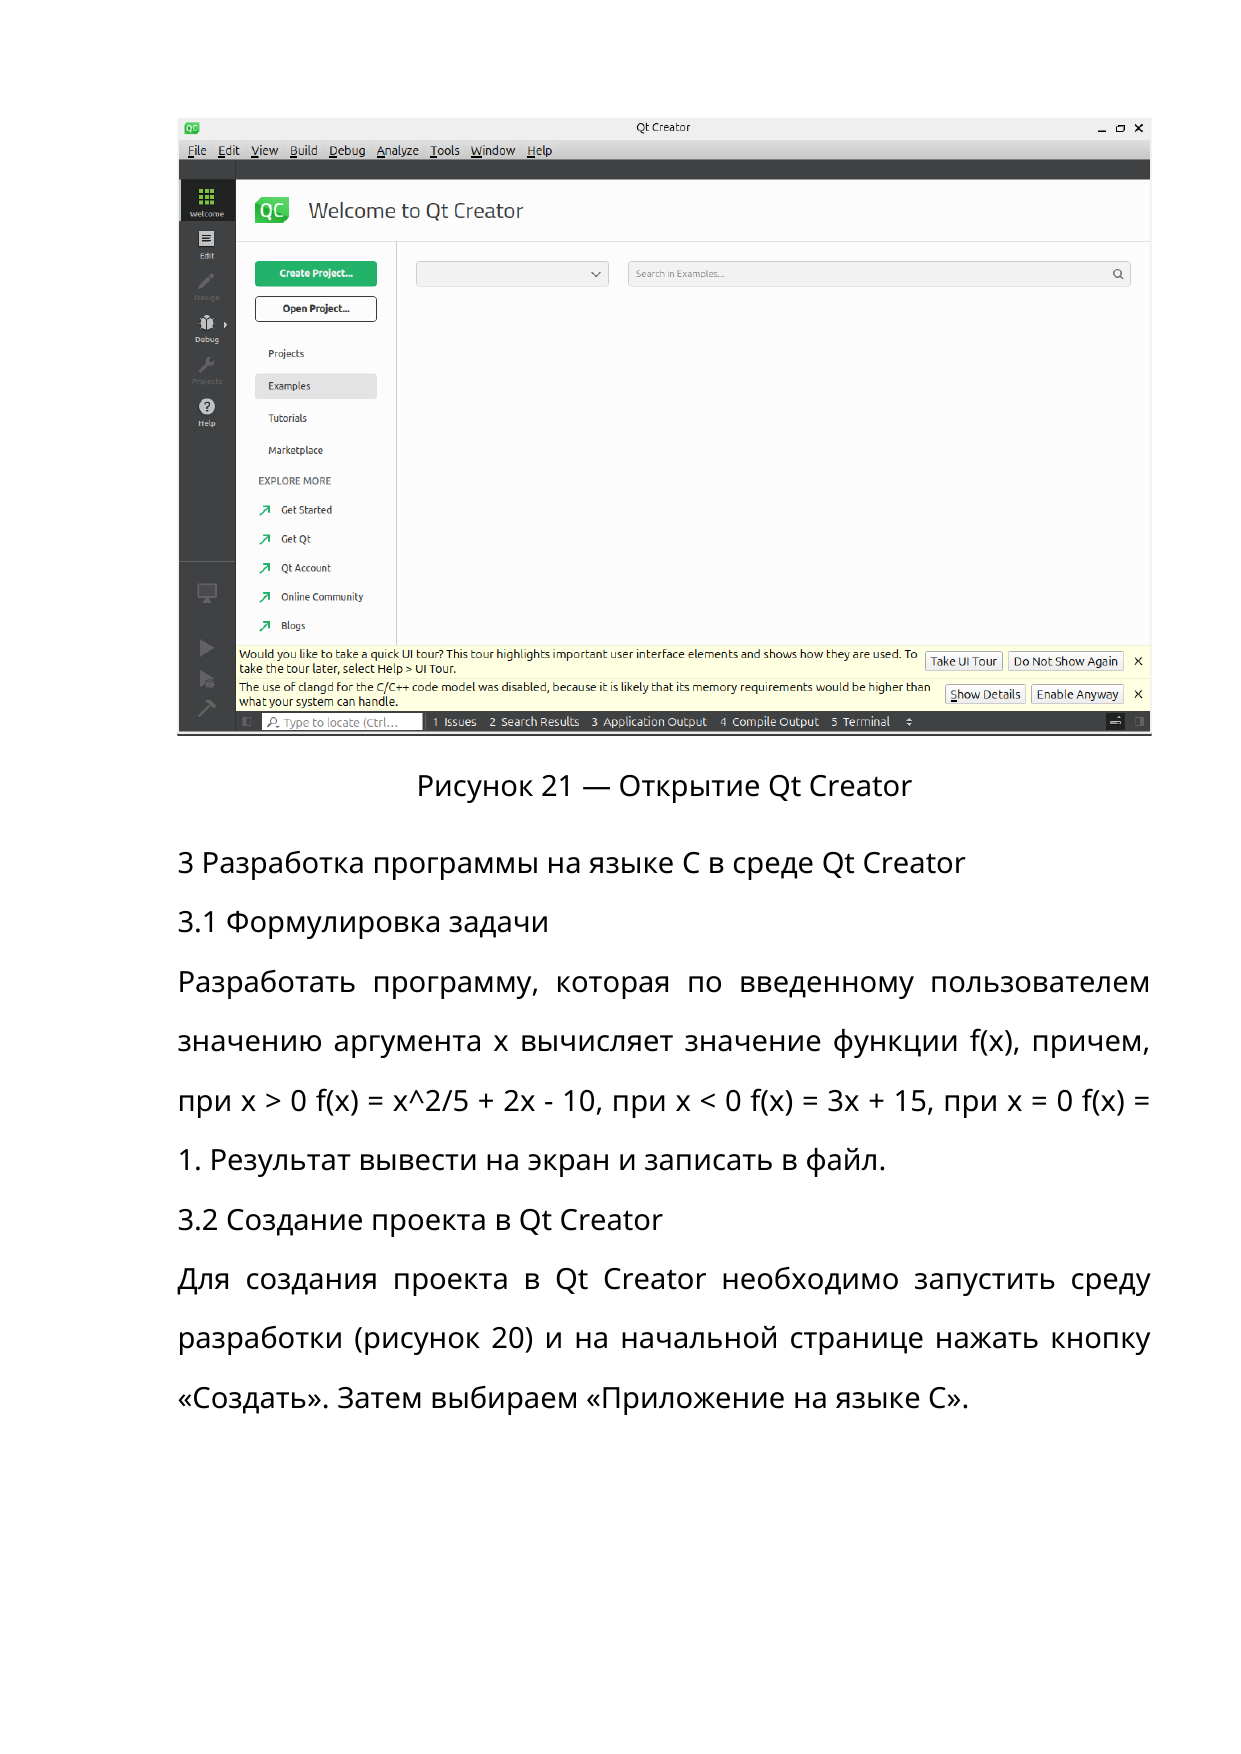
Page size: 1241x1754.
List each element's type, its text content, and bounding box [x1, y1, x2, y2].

text Для создания проекта в Qt Creator необходимо запустить среду разработки (рисунок 20) и на начальной странице нажать кнопку «Создать». Затем выбираем «Приложение на языке С». [177, 1258, 1152, 1417]
text Разработать программу, которая по введенному пользователем значению аргумента х вычисляет значение функции f(x), причем, при х > 0 f(x) = x^2/5 + 2x - 10, при x < 0 f(x) = 3x + 15, при x = 0 f(x) = 1. Результат вывести на экран и записать в файл. [177, 961, 1152, 1179]
text 3.1 Формулировка задачи [177, 901, 1152, 941]
text 3 Разработка программы на языке С в среде Qt Creator [177, 842, 1152, 882]
text 3.2 Создание проекта в Qt Creator [177, 1199, 1152, 1238]
picture [177, 118, 1152, 736]
text Рисунок 21 — Открытие Qt Creator [177, 766, 1152, 805]
